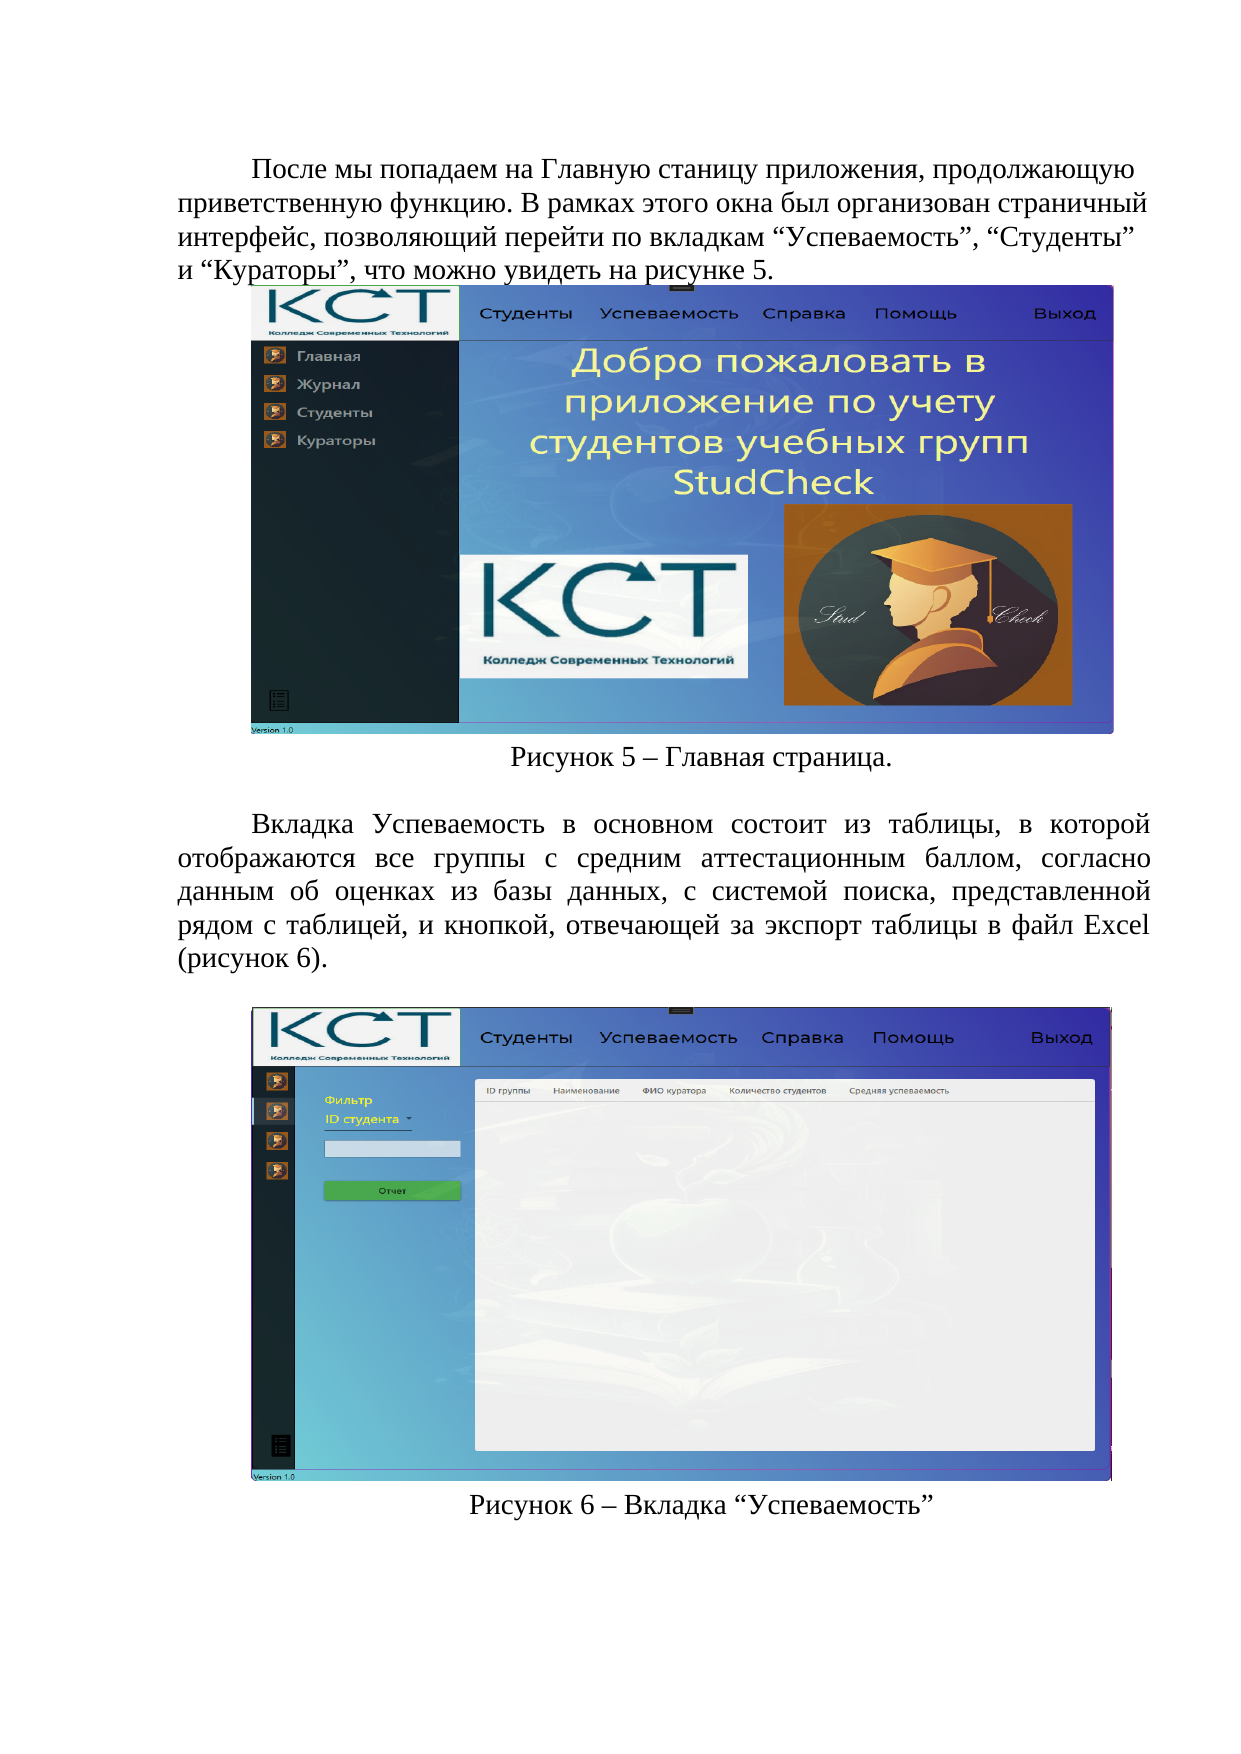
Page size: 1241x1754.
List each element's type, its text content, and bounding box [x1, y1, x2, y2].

picture [251, 285, 1114, 734]
text После мы попадаем на Главную станицу приложения, продолжающую приветственную функцию. В рамках этого окна был организован страничный интерфейс, позволяющий перейти по вкладкам “Успеваемость”, “Студенты” и “Кураторы”, что можно увидеть на рисунке 5. [177, 152, 1152, 286]
picture [251, 1007, 1112, 1481]
text Рисунок 5 – Главная страница. [177, 739, 1152, 773]
text Вкладка Успеваемость в основном состоит из таблицы, в которой отображаются все группы с средним аттестационным баллом, согласно данным об оценках из базы данных, с системой поиска, представленной рядом с таблицей, и кнопкой, отвечающей за экспорт таблицы в файл Excel (рисунок 6). [177, 806, 1152, 974]
text Рисунок 6 – Вкладка “Успеваемость” [177, 1487, 1152, 1521]
